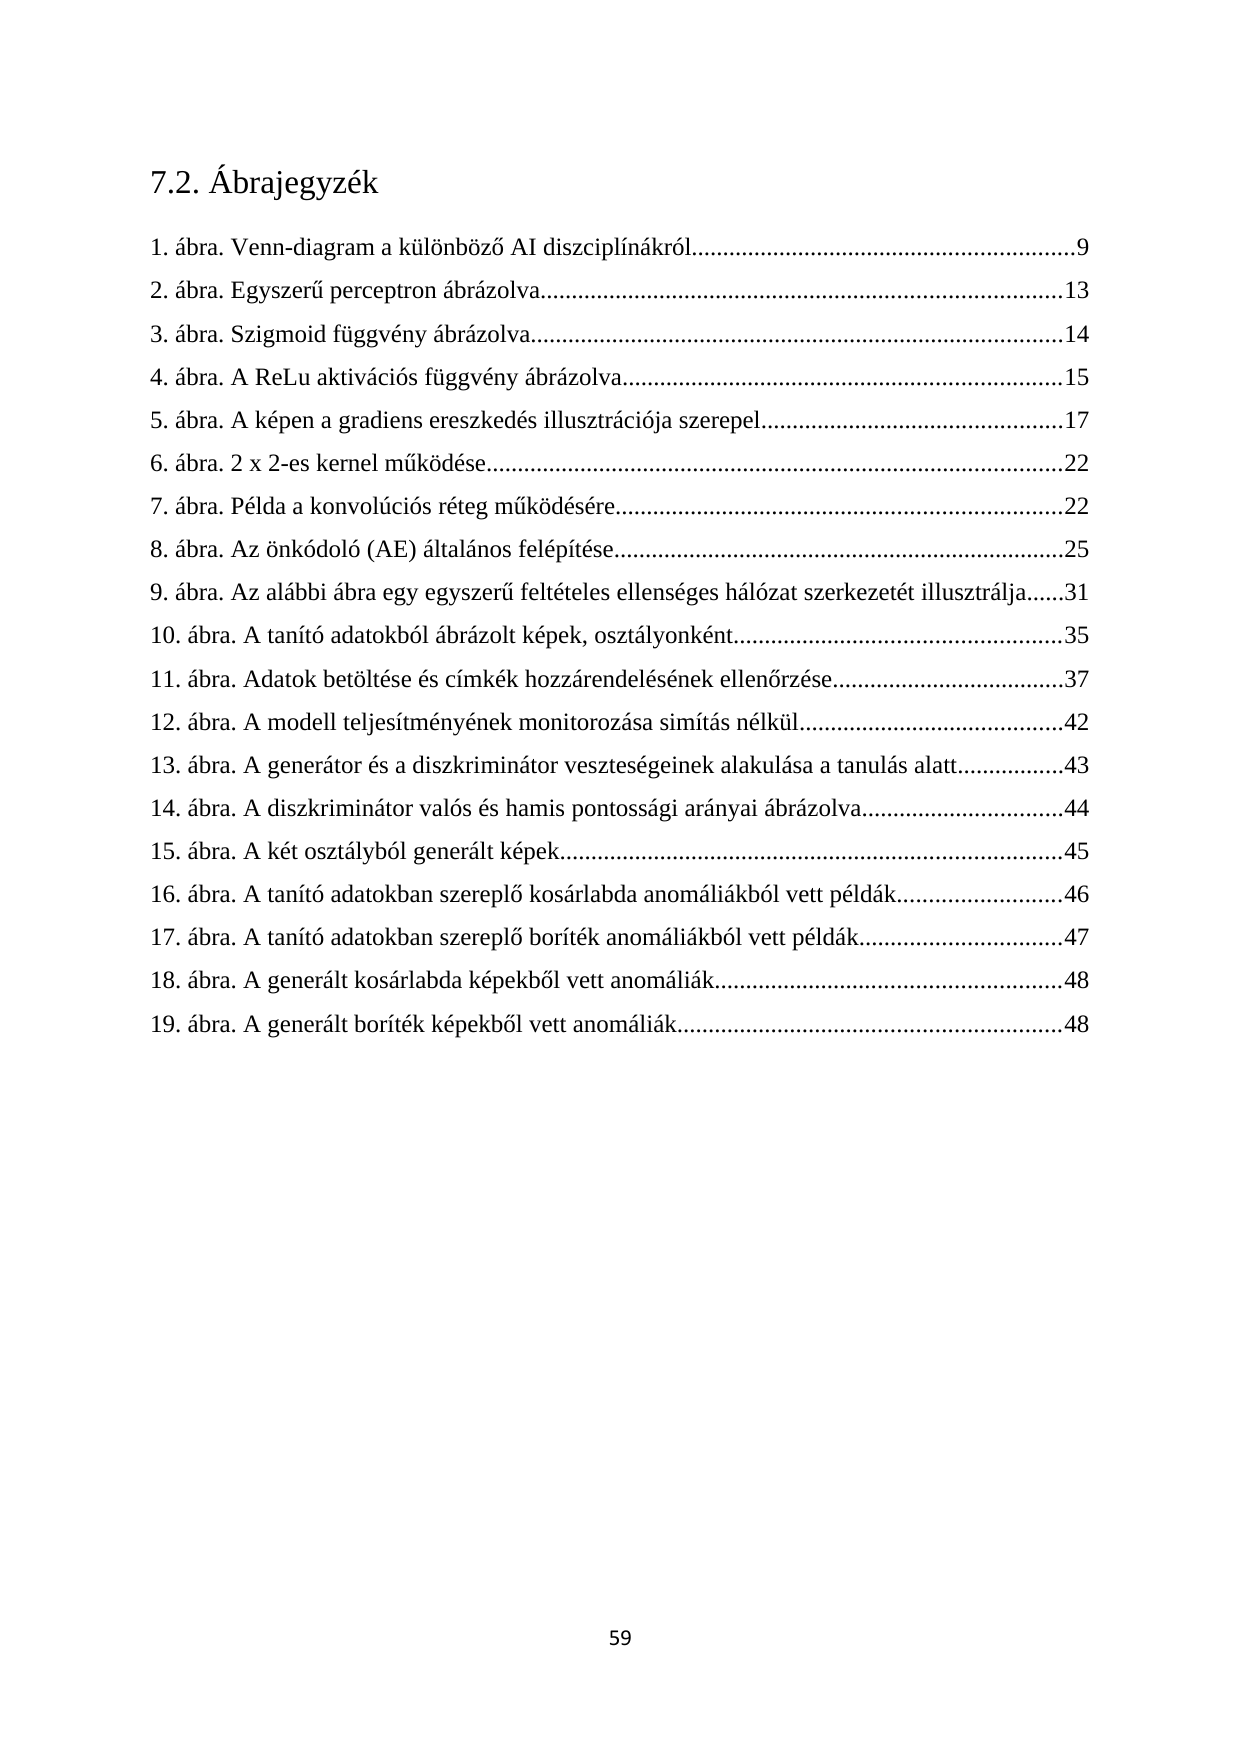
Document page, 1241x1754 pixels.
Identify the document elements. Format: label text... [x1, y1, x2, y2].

text 14. ábra. A diszkriminátor valós és hamis pontossági arányai ábrázolva 44 [150, 793, 1090, 822]
text 11. ábra. Adatok betöltése és címkék hozzárendelésének ellenőrzése 37 [150, 664, 1090, 692]
text 3. ábra. Szigmoid függvény ábrázolva 14 [150, 319, 1090, 347]
text 19. ábra. A generált boríték képekből vett anomáliák 48 [150, 1009, 1090, 1037]
text 5. ábra. A képen a gradiens ereszkedés illusztrációja szerepel 17 [150, 405, 1090, 434]
text 7. ábra. Példa a konvolúciós réteg működésére 22 [150, 491, 1090, 520]
text 18. ábra. A generált kosárlabda képekből vett anomáliák 48 [150, 966, 1090, 994]
subtitle 7.2. Ábrajegyzék [150, 162, 1090, 201]
text 16. ábra. A tanító adatokban szereplő kosárlabda anomáliákból vett példák 46 [150, 879, 1090, 908]
text 17. ábra. A tanító adatokban szereplő boríték anomáliákból vett példák 47 [150, 922, 1090, 951]
text 1. ábra. Venn-diagram a különböző AI diszciplínákról 9 [150, 232, 1090, 261]
text 9. ábra. Az alábbi ábra egy egyszerű feltételes ellenséges hálózat szerkezetét illusztrálja 31 [150, 577, 1090, 606]
text 10. ábra. A tanító adatokból ábrázolt képek, osztályonként 35 [150, 621, 1090, 649]
text 6. ábra. 2 x 2-es kernel működése 22 [150, 448, 1090, 477]
text 8. ábra. Az önkódoló (AE) általános felépítése 25 [150, 534, 1090, 563]
text 12. ábra. A modell teljesítményének monitorozása simítás nélkül 42 [150, 707, 1090, 736]
text 15. ábra. A két osztályból generált képek 45 [150, 836, 1090, 865]
text 13. ábra. A generátor és a diszkriminátor veszteségeinek alakulása a tanulás alatt 43 [150, 750, 1090, 779]
text 2. ábra. Egyszerű perceptron ábrázolva 13 [150, 276, 1090, 304]
text 4. ábra. A ReLu aktivációs függvény ábrázolva 15 [150, 362, 1090, 391]
